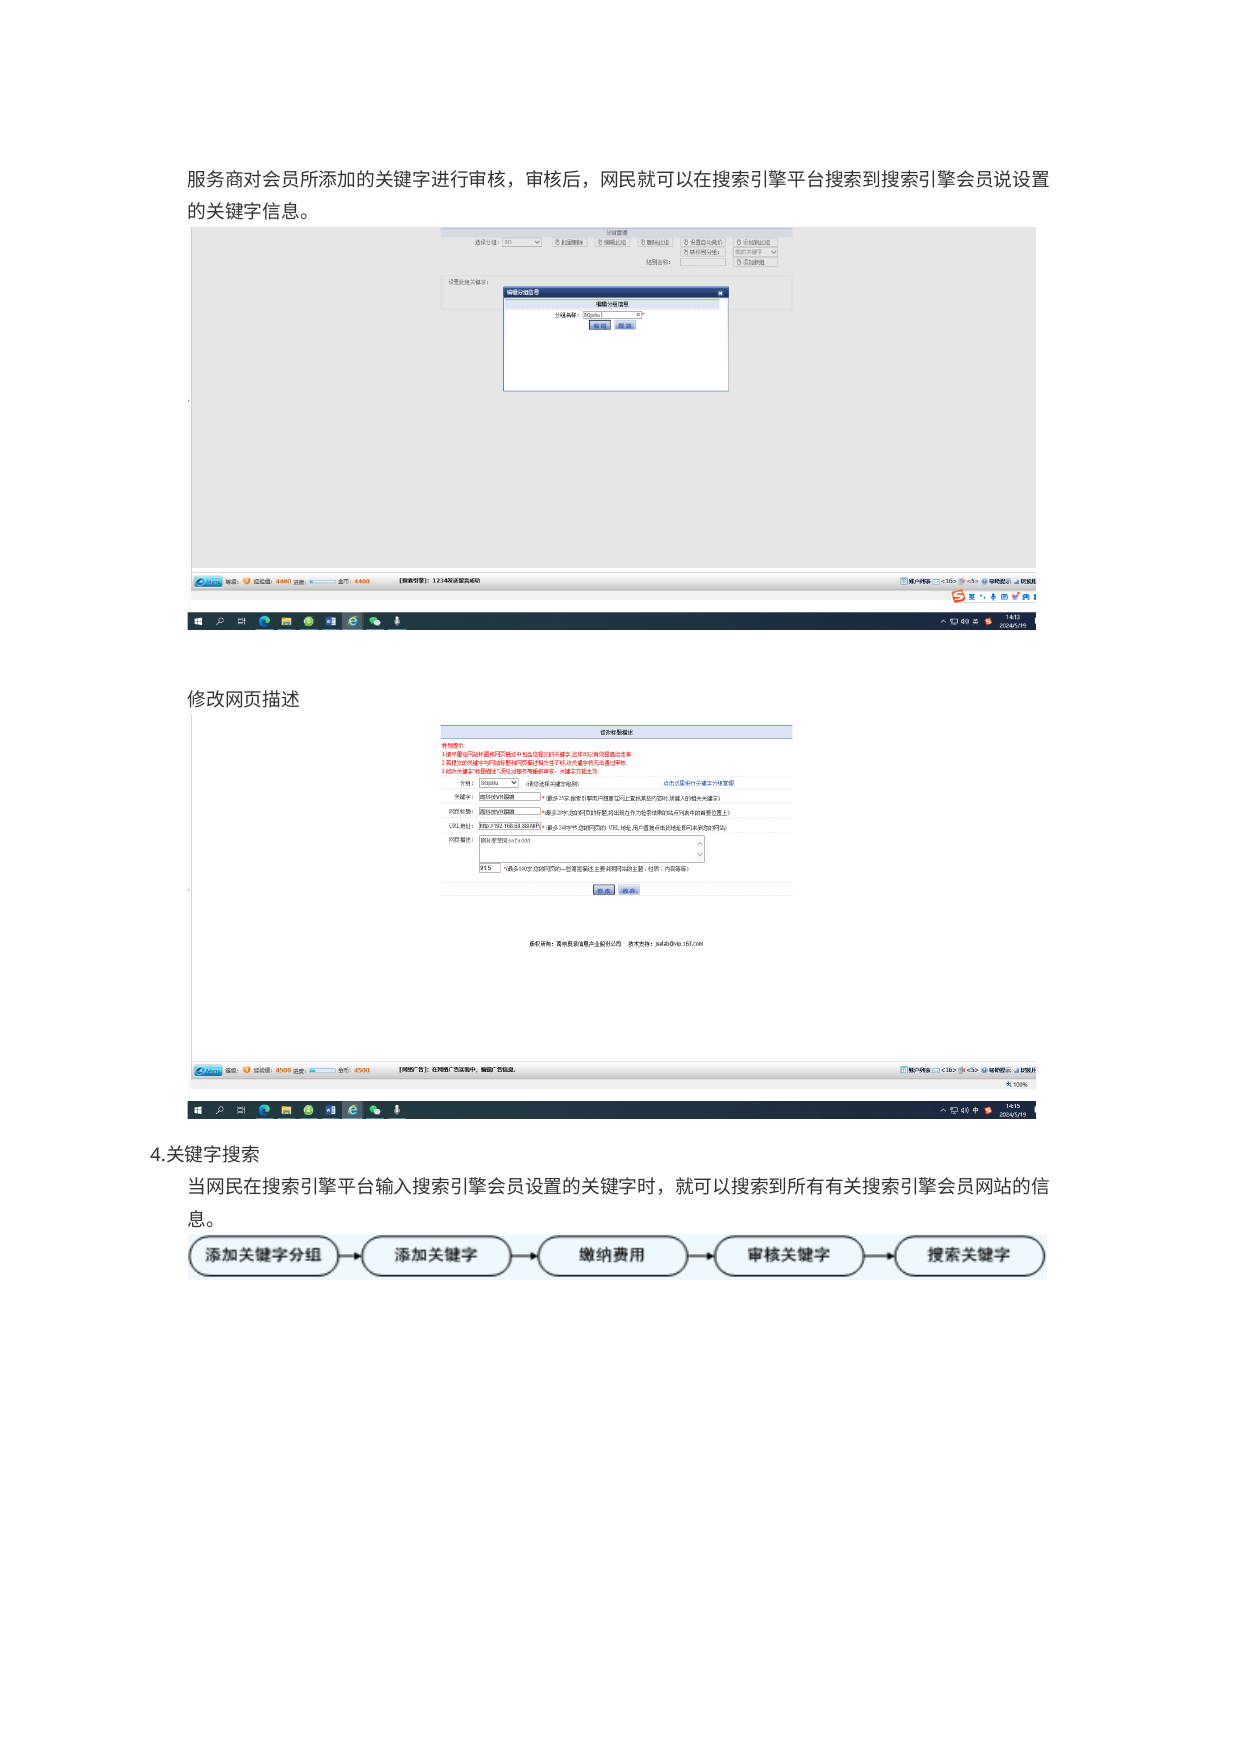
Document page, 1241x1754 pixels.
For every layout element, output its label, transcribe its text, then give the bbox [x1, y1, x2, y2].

picture [187, 227, 1036, 630]
picture [187, 714, 1036, 1119]
text 当网民在搜索引擎平台输入搜索引擎会员设置的关键字时，就可以搜索到所有有关搜索引擎会员网站的信息。 [187, 1169, 1053, 1234]
list 4.关键字搜索 [150, 1137, 1053, 1169]
picture [187, 1234, 1047, 1280]
